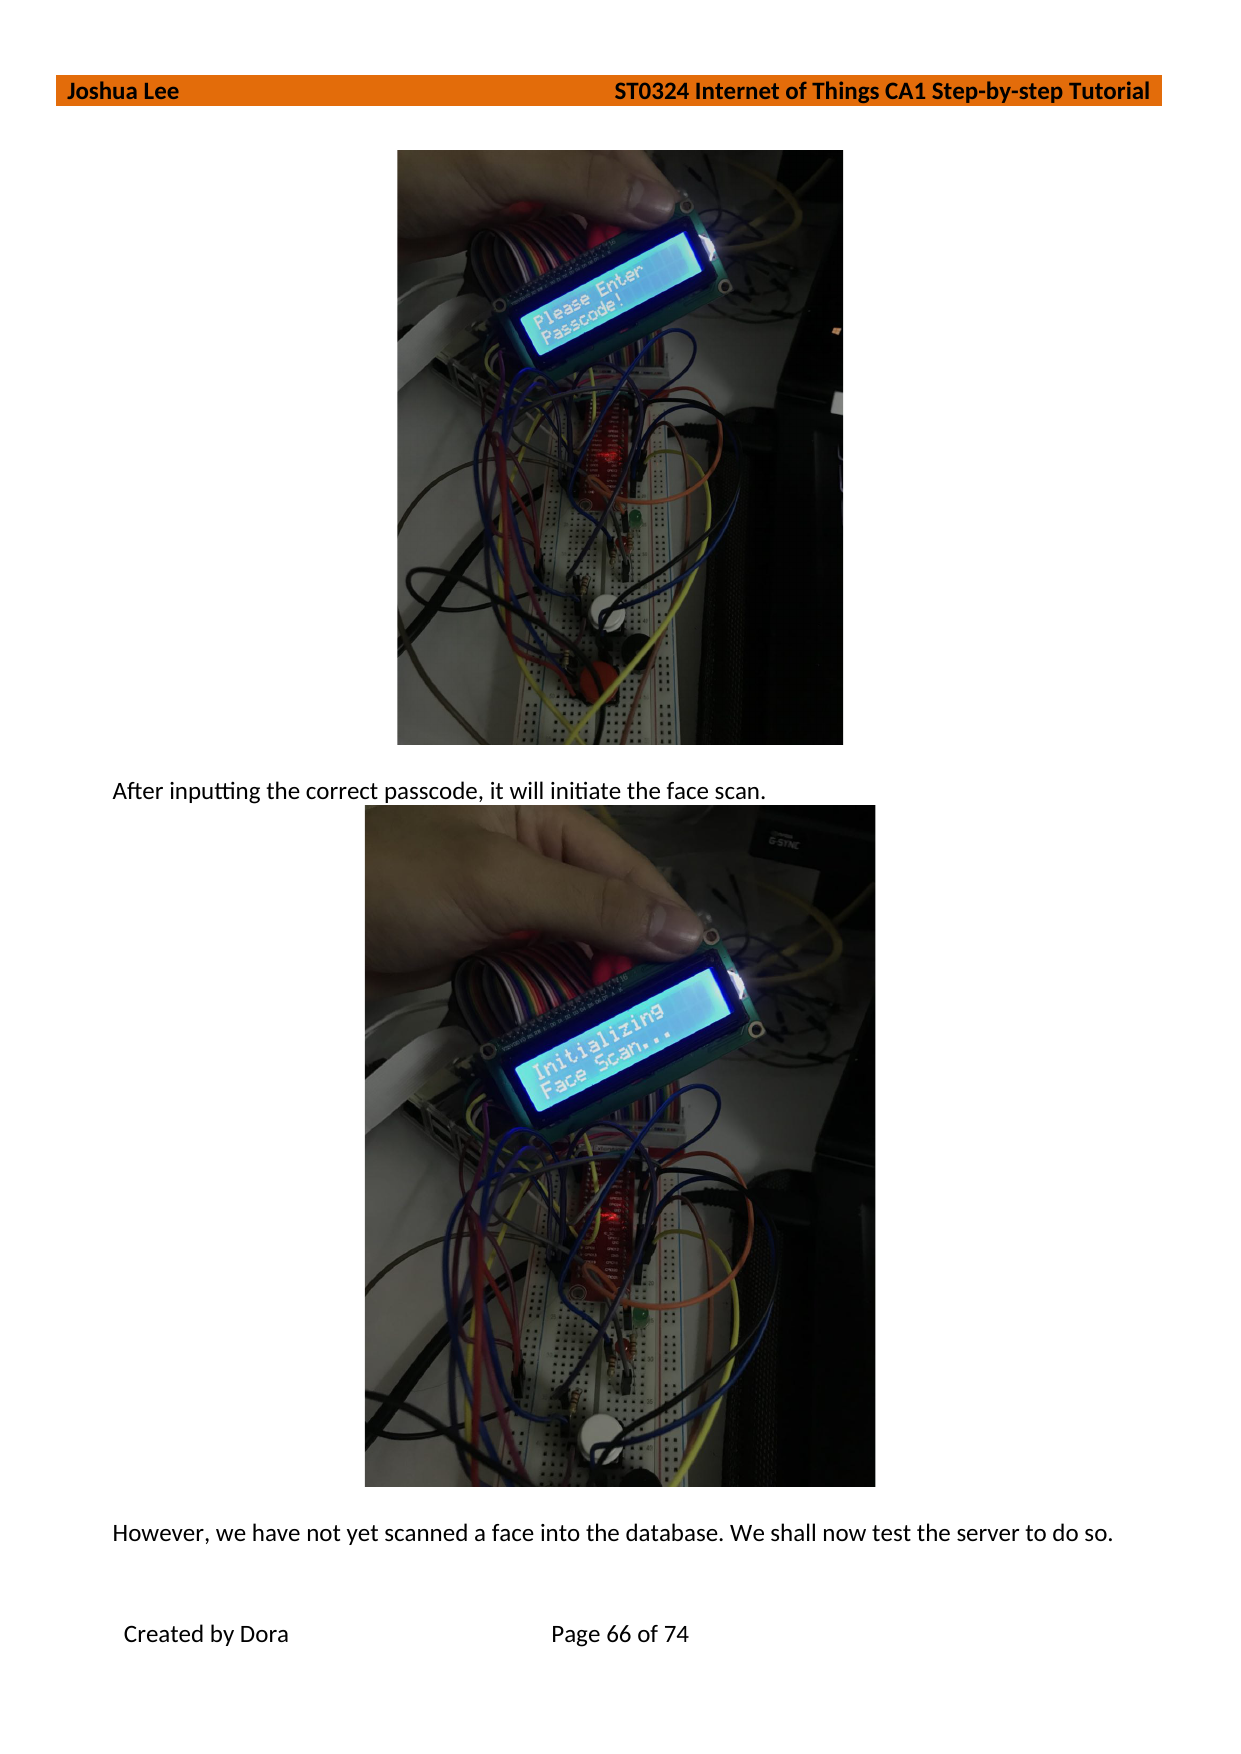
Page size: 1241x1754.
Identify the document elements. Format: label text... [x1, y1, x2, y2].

text After inputting the correct passcode, it will initiate the face scan. [112, 775, 1128, 806]
picture [397, 150, 844, 745]
text However, we have not yet scanned a face into the database. We shall now test the server to do so. [112, 1517, 1128, 1548]
picture [364, 805, 876, 1487]
